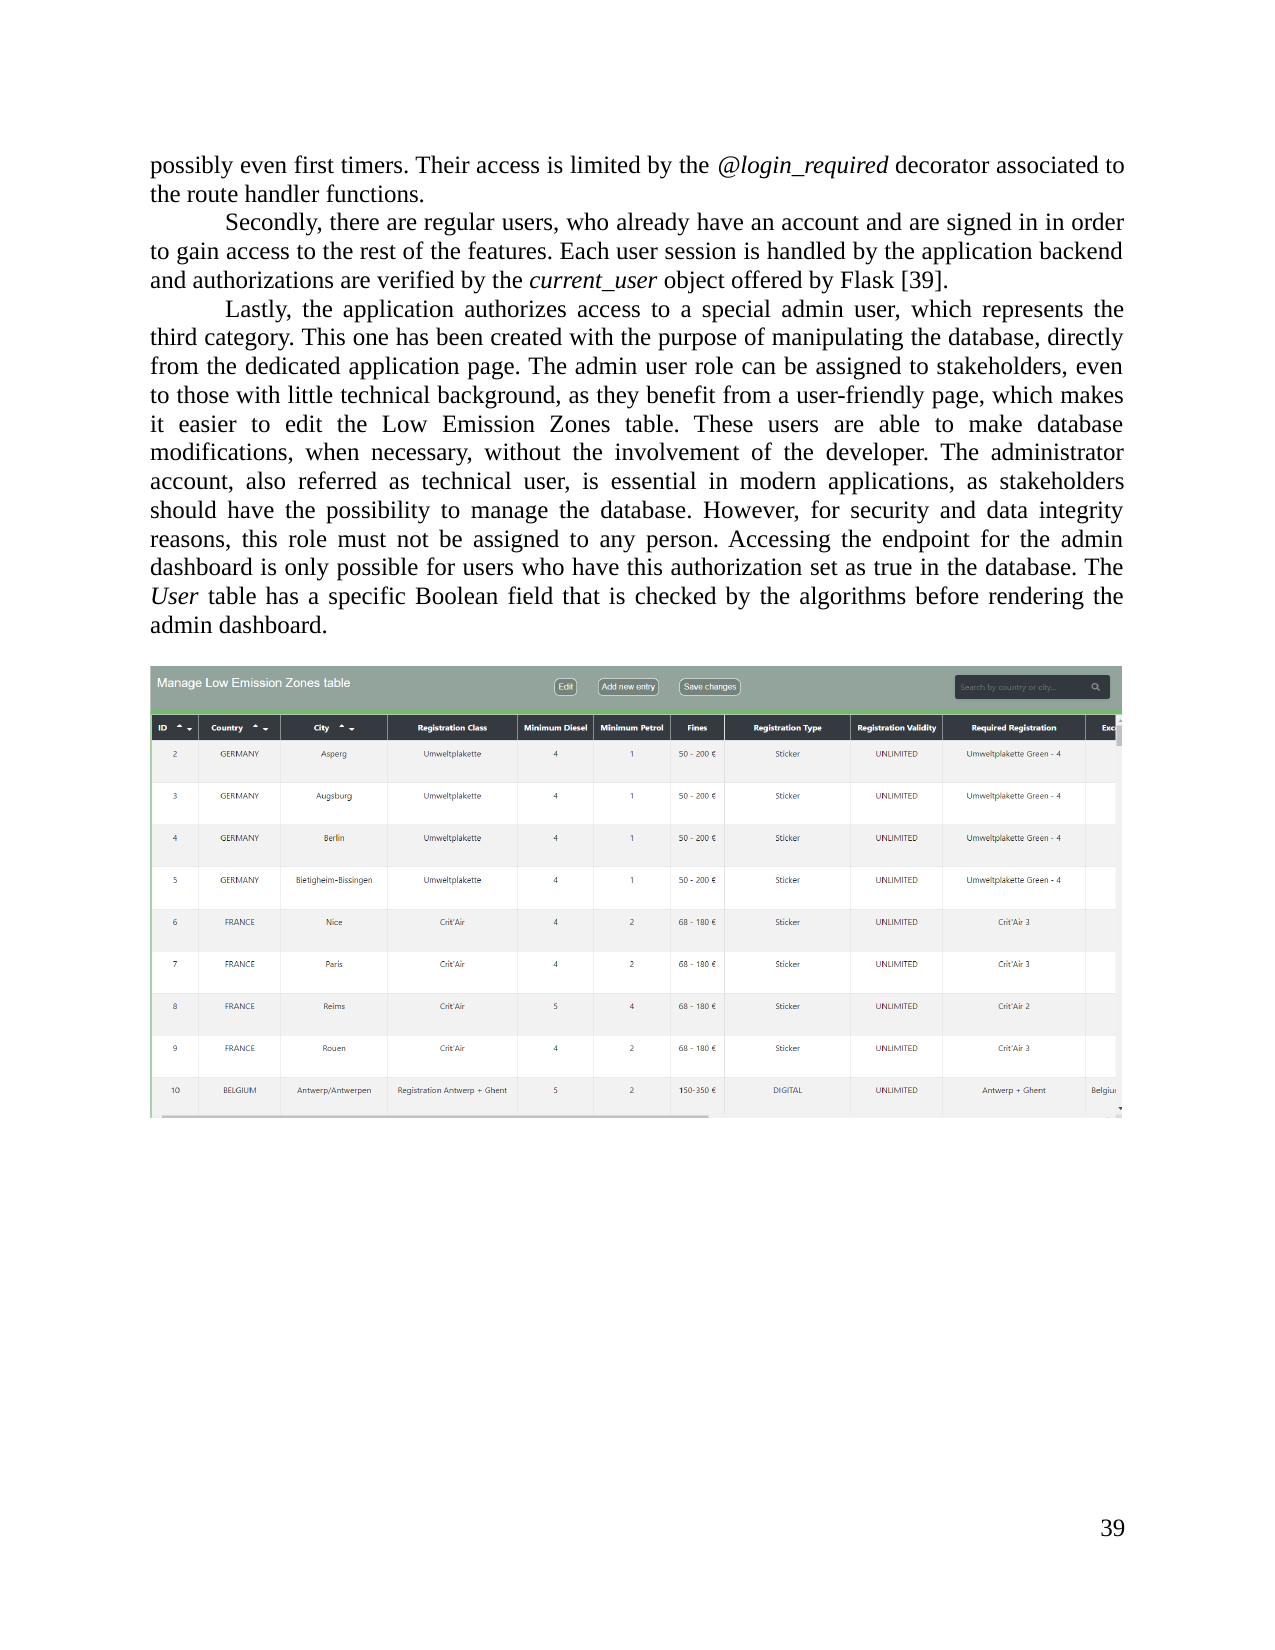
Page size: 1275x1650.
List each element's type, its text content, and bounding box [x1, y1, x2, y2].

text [150, 150, 1125, 207]
text Lastly, the application authorizes access to a special admin user, which represents the third category. This one has been created with the purpose of manipulating the database, directly from the dedicated application page. The admin user role can be assigned to stakeholders, even to those with little technical background, as they benefit from a user-friendly page, which makes it easier to edit the Low Emission Zones table. These users are able to make database modifications, when necessary, without the involvement of the developer. The administrator account, also referred as technical user, is essential in modern applications, as stakeholders should have the possibility to manage the database. However, for security and data integrity reasons, this role must not be assigned to any person. Accessing the endpoint for the admin dashboard is only possible for users who have this authorization set as true in the database. The User table has a specific Boolean field that is checked by the algorithms before rendering the admin dashboard. [150, 294, 1125, 639]
picture [150, 666, 1122, 1117]
text Secondly, there are regular users, who already have an account and are signed in in order to gain access to the rest of the features. Each user session is handled by the application backend and authorizations are verified by the current_user object offered by Flask [39]. [150, 207, 1125, 294]
